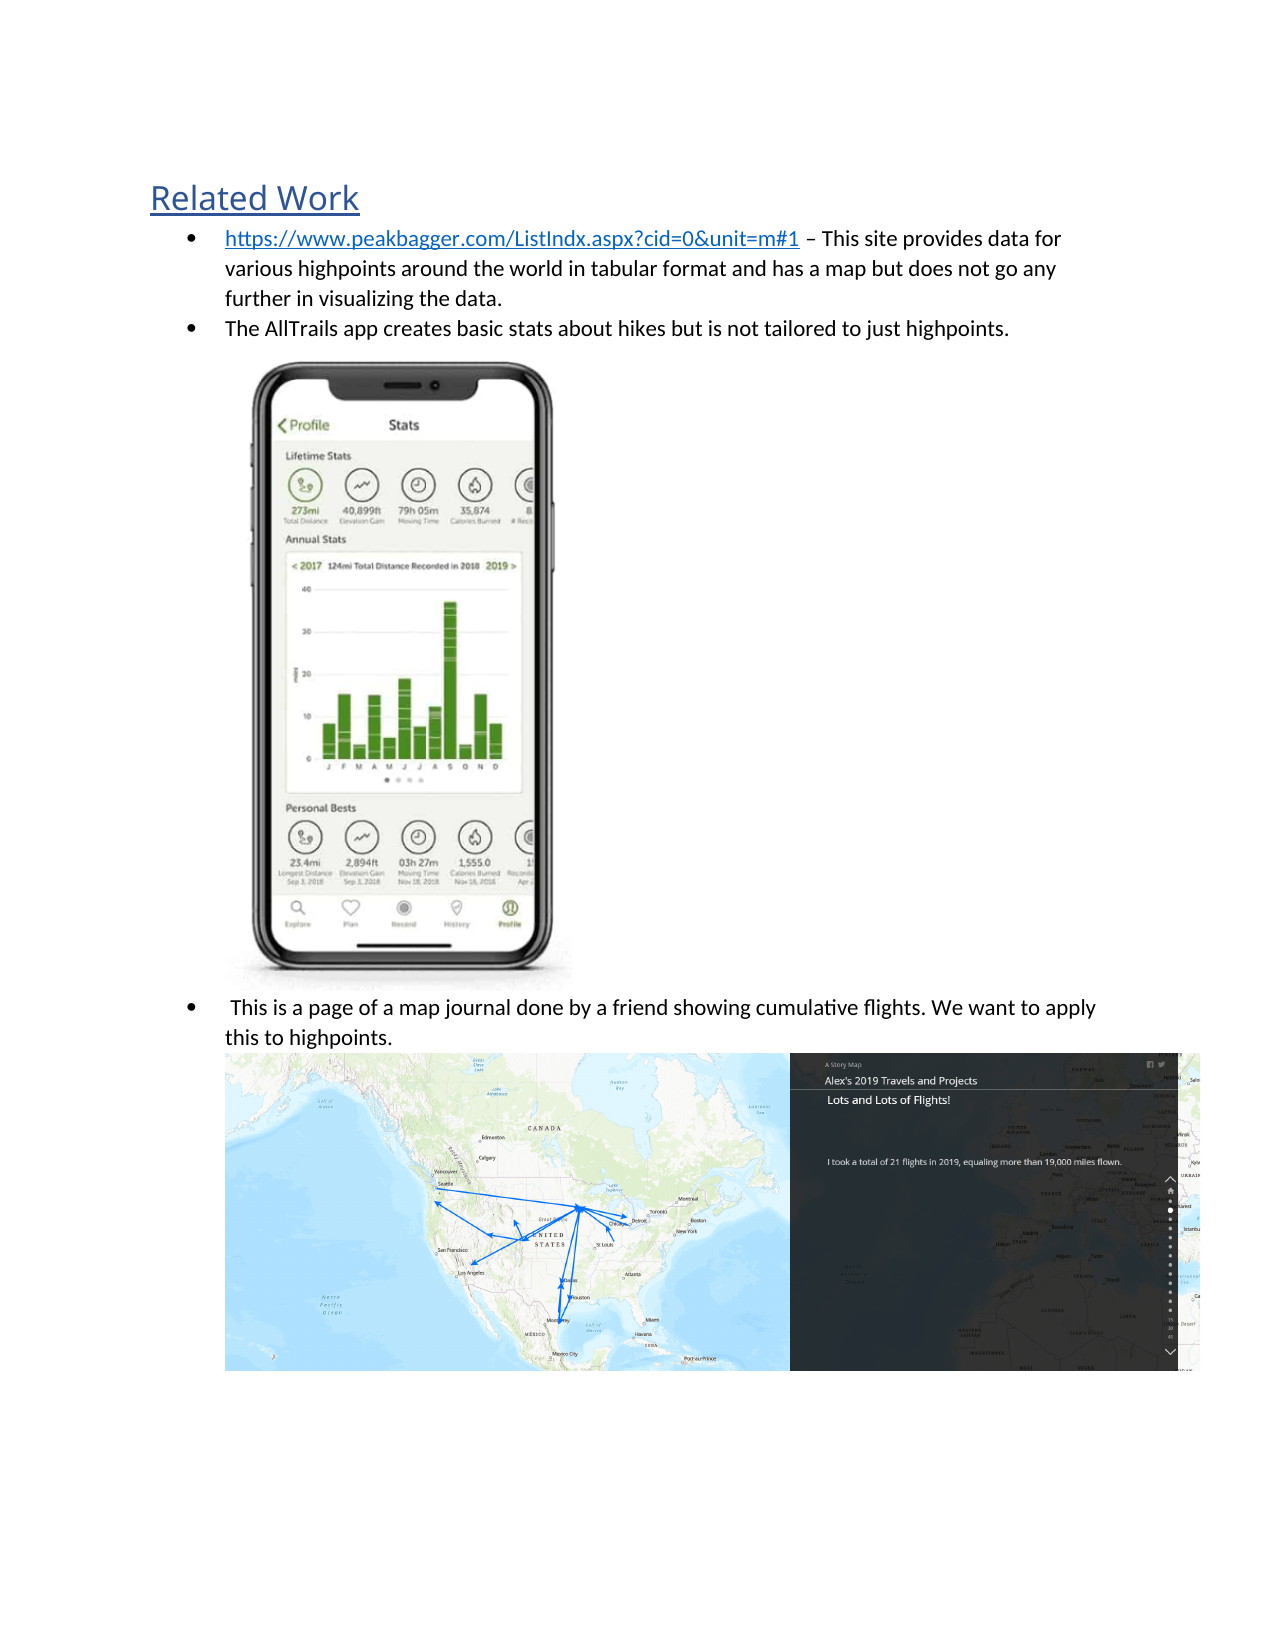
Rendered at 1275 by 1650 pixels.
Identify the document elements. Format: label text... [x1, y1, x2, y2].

picture [225, 1053, 1200, 1371]
list https://www.peakbagger.com/ListIndx.aspx?cid=0&unit=m#1 – This site provides data for various highpoints around the world in tabular format and has a map but does not go any further in visualizing the data. [187, 224, 1125, 312]
picture [225, 344, 572, 991]
subtitle Related Work [150, 175, 1125, 220]
